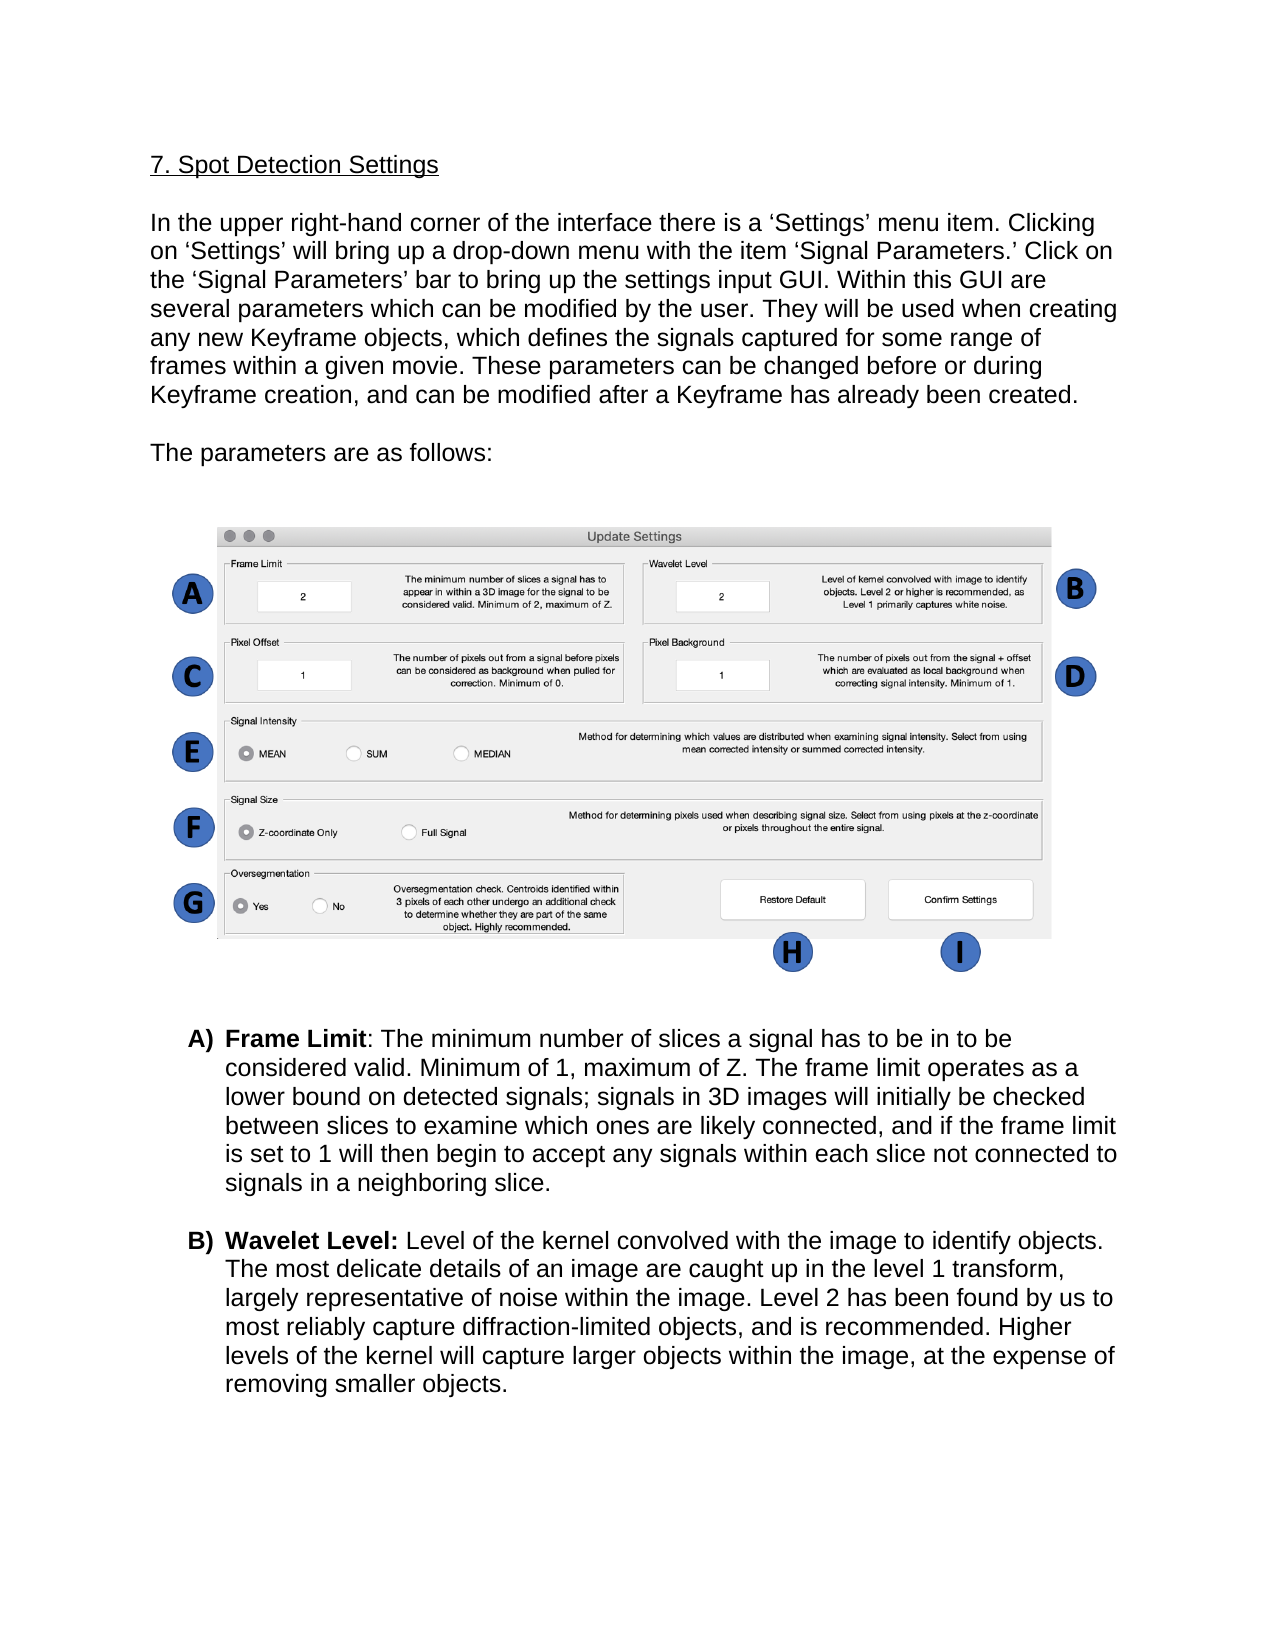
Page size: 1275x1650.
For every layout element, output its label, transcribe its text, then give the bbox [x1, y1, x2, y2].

list Wavelet Level: Level of the kernel convolved with the image to identify objects. The most delicate details of an image are caught up in the level 1 transform, largely representative of noise within the image. Level 2 has been found by us to most reliably capture diffraction-limited objects, and is recommended. Higher levels of the kernel will capture larger objects within the image, at the expense of removing smaller objects. [187, 1226, 1125, 1398]
text In the upper right-hand corner of the interface there is a ‘Settings’ menu item. Clicking on ‘Settings’ will bring up a drop-down menu with the item ‘Signal Parameters.’ Click on the ‘Signal Parameters’ bar to bring up the settings input GUI. Within this GUI are several parameters which can be modified by the user. They will be used when creating any new Keyframe objects, which defines the signals captured for some range of frames within a given movie. These parameters can be changed before or during Keyframe creation, and can be modified after a Keyframe has already been created. [150, 207, 1125, 409]
text 7. Spot Detection Settings [150, 150, 1125, 179]
picture [150, 495, 1124, 996]
text The parameters are as follows: [150, 437, 1125, 466]
list Frame Limit: The minimum number of slices a signal has to be in to be considered valid. Minimum of 1, maximum of Z. The frame limit operates as a lower bound on detected signals; signals in 3D images will initially be checked between slices to examine which ones are likely connected, and if the frame limit is set to 1 will then begin to accept any signals within each slice not connected to signals in a neighboring slice. [187, 1024, 1125, 1197]
